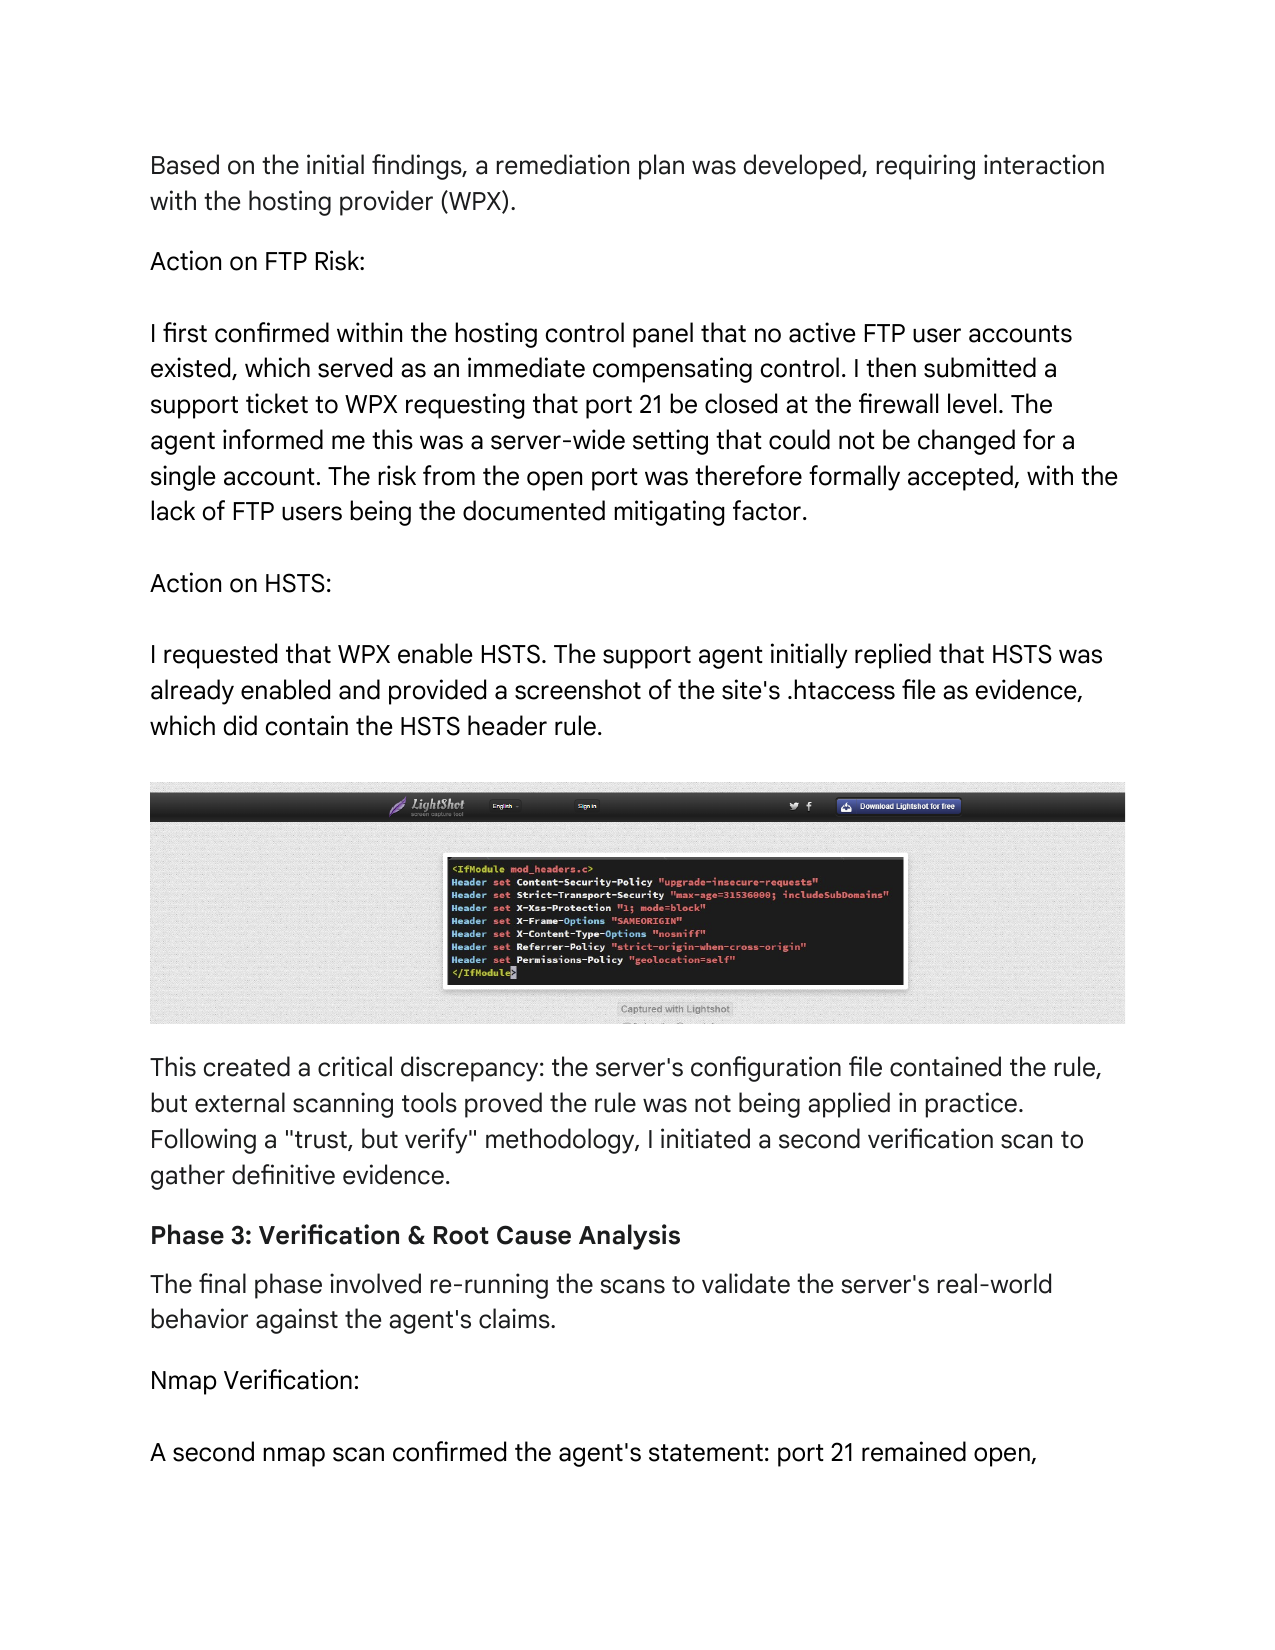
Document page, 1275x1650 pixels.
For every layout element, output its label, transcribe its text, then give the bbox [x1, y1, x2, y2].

text Based on the initial findings, a remediation plan was developed, requiring interaction with the hosting provider (WPX). [150, 150, 1125, 217]
text Action on FTP Risk: [150, 246, 1125, 278]
text Nmap Verification: [150, 1365, 1125, 1397]
text This created a critical discrepancy: the server's configuration file contained the rule, but external scanning tools proved the rule was not being applied in practice. Following a "trust, but verify" methodology, I initiated a second verification scan to gather definitive evidence. [150, 1053, 1125, 1191]
text Action on HSTS: [150, 568, 1125, 599]
picture [150, 782, 1125, 1024]
text I first confirmed within the hosting control panel that no active FTP user accounts existed, which served as an immediate compensating control. I then submitted a support ticket to WPX requesting that port 21 be closed at the firewall level. The agent informed me this was a server-wide setting that could not be changed for a single account. The risk from the open port was therefore formally accepted, with the lack of FTP users being the documented mitigating factor. [150, 318, 1125, 528]
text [150, 1437, 1125, 1468]
text The final phase involved re-running the scans to validate the server's real-world behavior against the agent's claims. [150, 1269, 1125, 1336]
subtitle Phase 3: Verification & Root Cause Analysis [150, 1221, 1125, 1252]
text I requested that WPX enable HSTS. The support agent initially replied that HSTS was already enabled and provided a screenshot of the site's .htaccess file as evidence, which did contain the HSTS header rule. [150, 639, 1125, 742]
